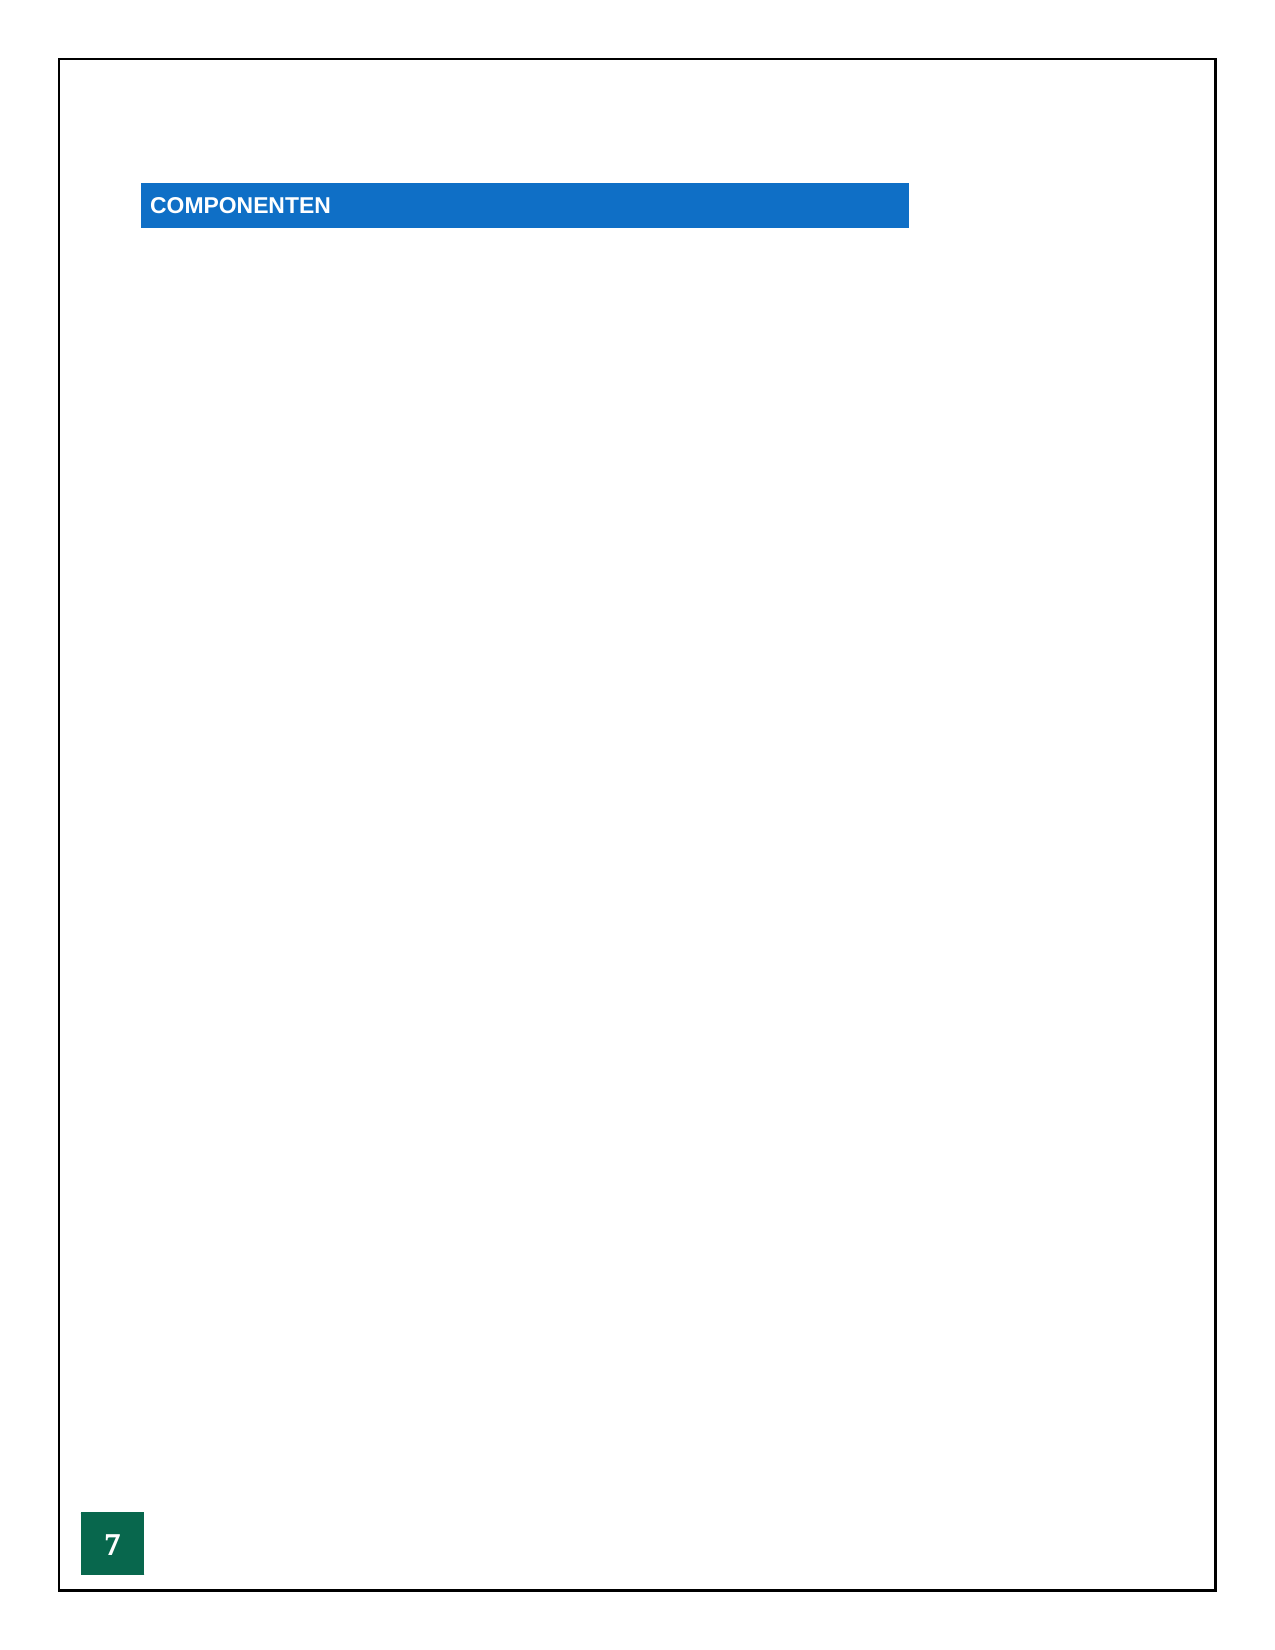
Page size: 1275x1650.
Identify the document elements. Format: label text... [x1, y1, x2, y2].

subtitle Componenten [142, 184, 908, 227]
